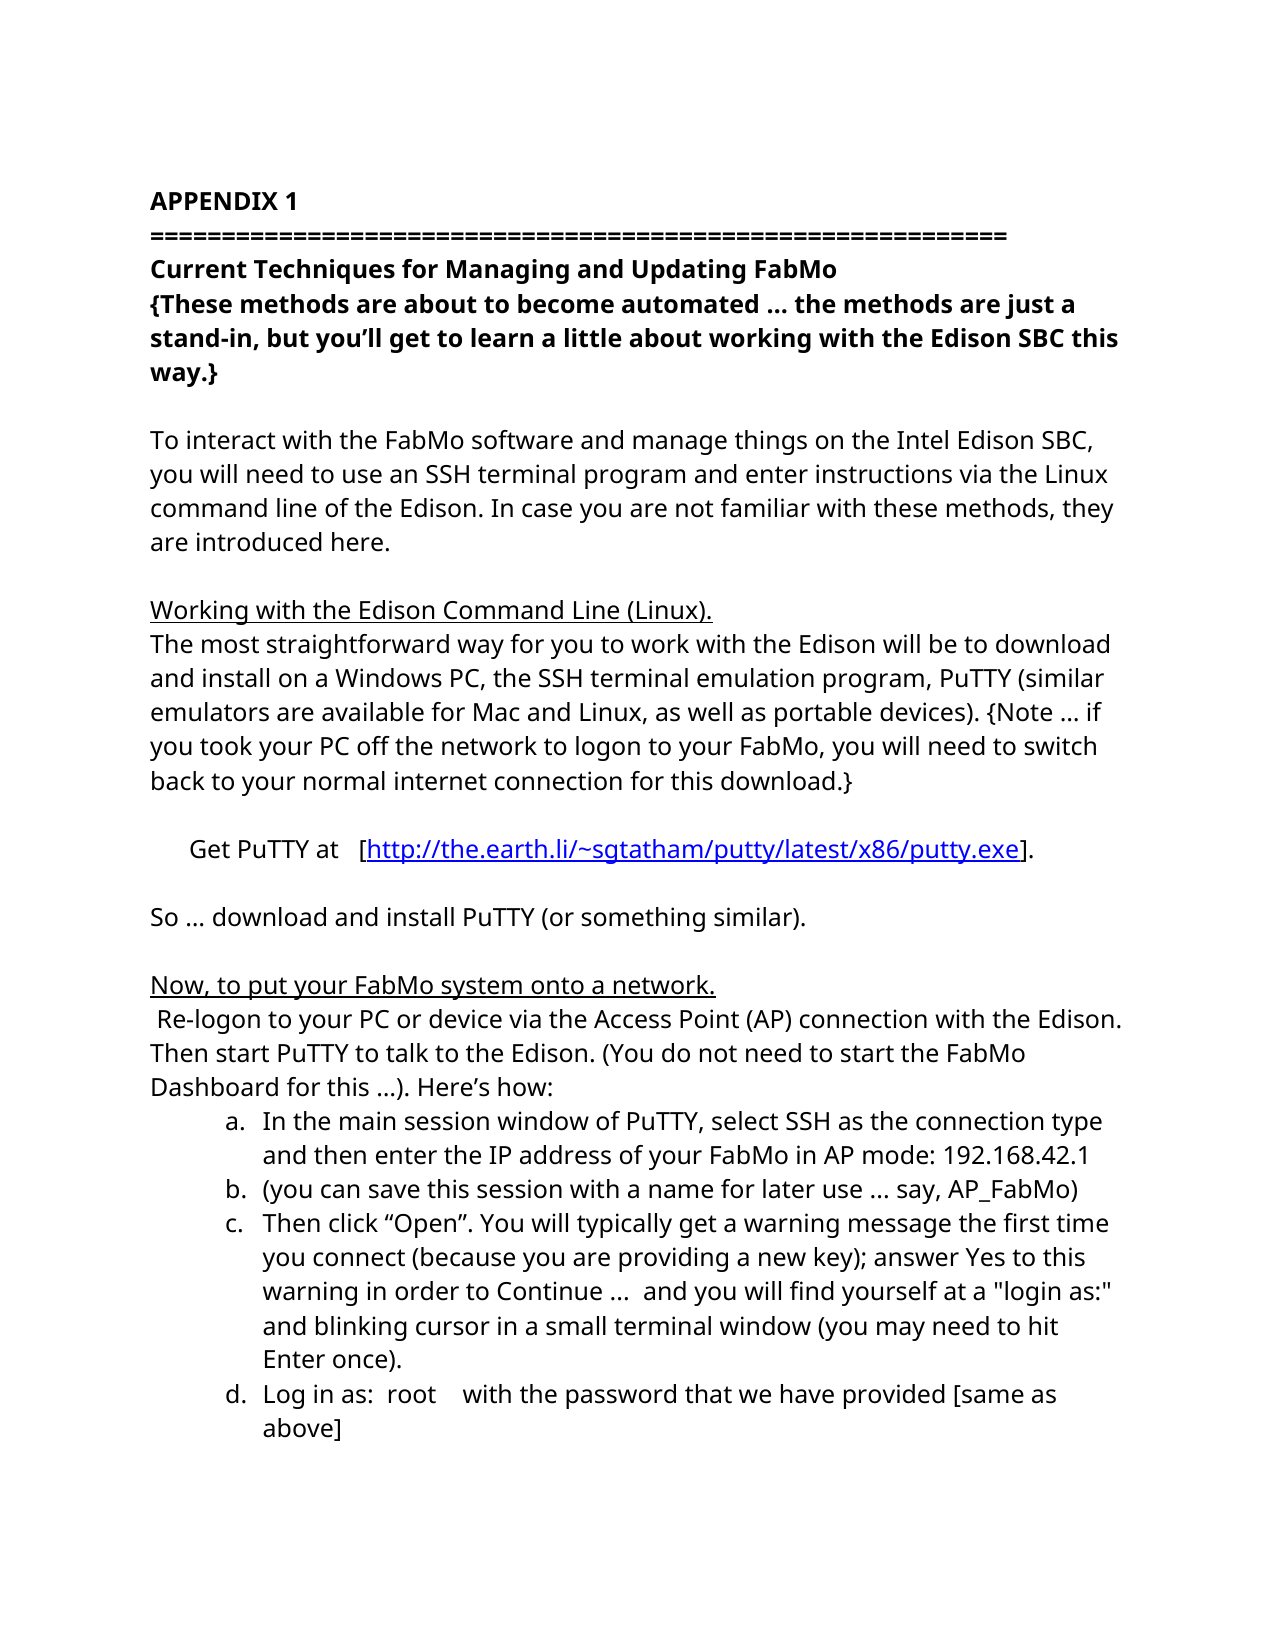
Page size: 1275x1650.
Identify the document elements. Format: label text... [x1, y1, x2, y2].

list Log in as: root with the password that we have provided [same as above] [225, 1376, 1125, 1444]
text APPENDIX 1 ============================================================ [150, 184, 1125, 252]
text Get PuTTY at [http://the.earth.li/~sgtatham/putty/latest/x86/putty.exe]. [150, 831, 1125, 865]
text Working with the Edison Command Line (Linux). [150, 593, 1125, 627]
list In the main session window of PuTTY, select SSH as the connection type and then enter the IP address of your FabMo in AP mode: 192.168.42.1 [225, 1104, 1125, 1172]
text So … download and install PuTTY (or something similar). [150, 899, 1125, 933]
text Current Techniques for Managing and Updating FabMo [150, 252, 1125, 286]
text To interact with the FabMo software and manage things on the Intel Edison SBC, you will need to use an SSH terminal program and enter instructions via the Linux command line of the Edison. In case you are not familiar with these methods, they are introduced here. [150, 422, 1125, 559]
list (you can save this session with a name for later use ... say, AP_FabMo) [225, 1172, 1125, 1206]
list Then click “Open”. You will typically get a warning message the first time you connect (because you are providing a new key); answer Yes to this warning in order to Continue ... and you will find yourself at a "login as:" and blinking cursor in a small terminal window (you may need to hit Enter once). [225, 1206, 1125, 1376]
text Re-logon to your PC or device via the Access Point (AP) connection with the Edison. Then start PuTTY to talk to the Edison. (You do not need to start the FabMo Dashboard for this …). Here’s how: [150, 1002, 1125, 1104]
text {These methods are about to become automated … the methods are just a stand-in, but you’ll get to learn a little about working with the Edison SBC this way.} [150, 286, 1125, 388]
text Now, to put your FabMo system onto a network. [150, 967, 1125, 1002]
text The most straightforward way for you to work with the Edison will be to download and install on a Windows PC, the SSH terminal emulation program, PuTTY (similar emulators are available for Mac and Linux, as well as portable devices). {Note … if you took your PC off the network to logon to your FabMo, you will need to switch back to your normal internet connection for this download.} [150, 627, 1125, 797]
